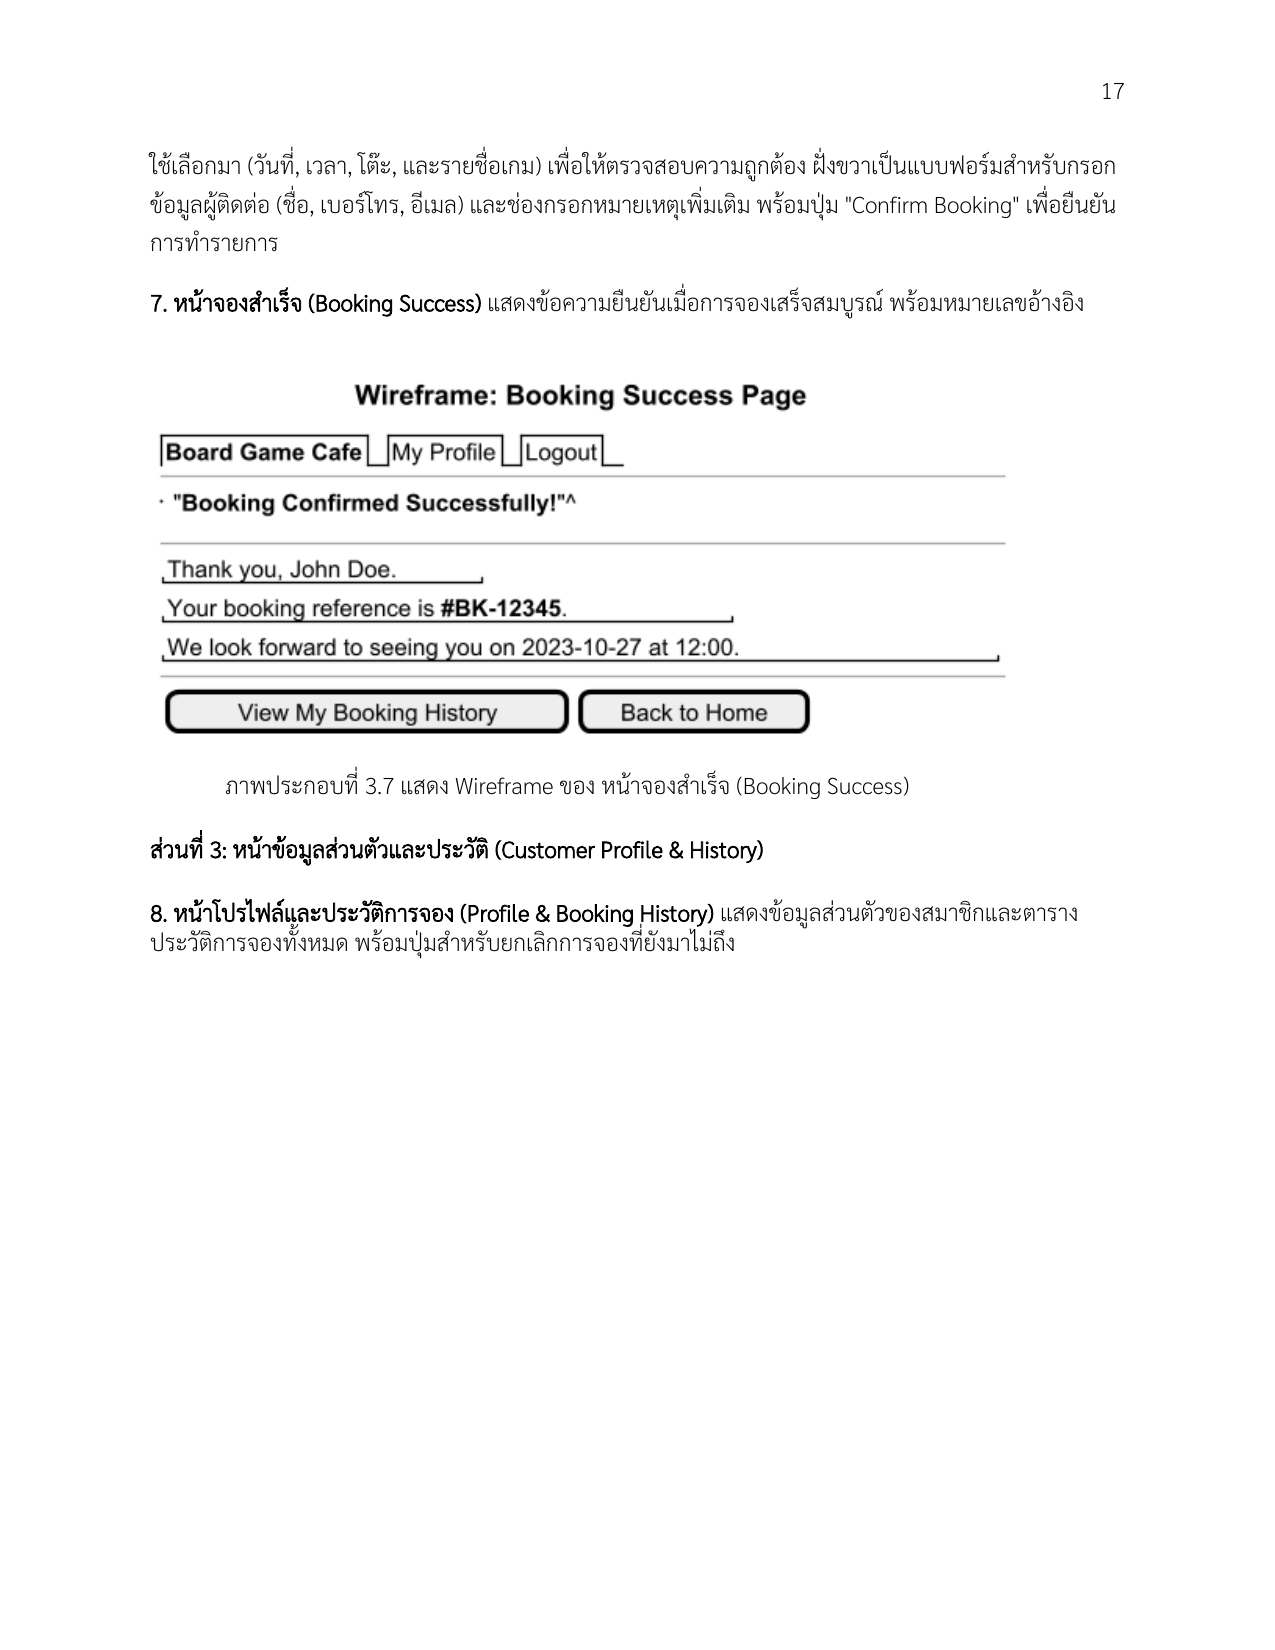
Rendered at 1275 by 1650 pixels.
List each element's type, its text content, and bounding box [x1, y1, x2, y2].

text 7. หน้าจองสำเร็จ (Booking Success) แสดงข้อความยืนยันเมื่อการจองเสร็จสมบูรณ์ พร้อมหมายเลขอ้างอิง [150, 287, 1125, 317]
subtitle ส่วนที่ 3: หน้าข้อมูลส่วนตัวและประวัติ (Customer Profile & History) [150, 833, 1125, 863]
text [150, 150, 1125, 257]
picture [150, 346, 1014, 740]
text 8. หน้าโปรไฟล์และประวัติการจอง (Profile & Booking History) แสดงข้อมูลส่วนตัวของสมาชิกและตารางประวัติการจองทั้งหมด พร้อมปุ่มสำหรับยกเลิกการจองที่ยังมาไม่ถึง [150, 897, 1125, 957]
text ภาพประกอบที่ 3.7 แสดง Wireframe ของ หน้าจองสำเร็จ (Booking Success) [150, 770, 1125, 799]
